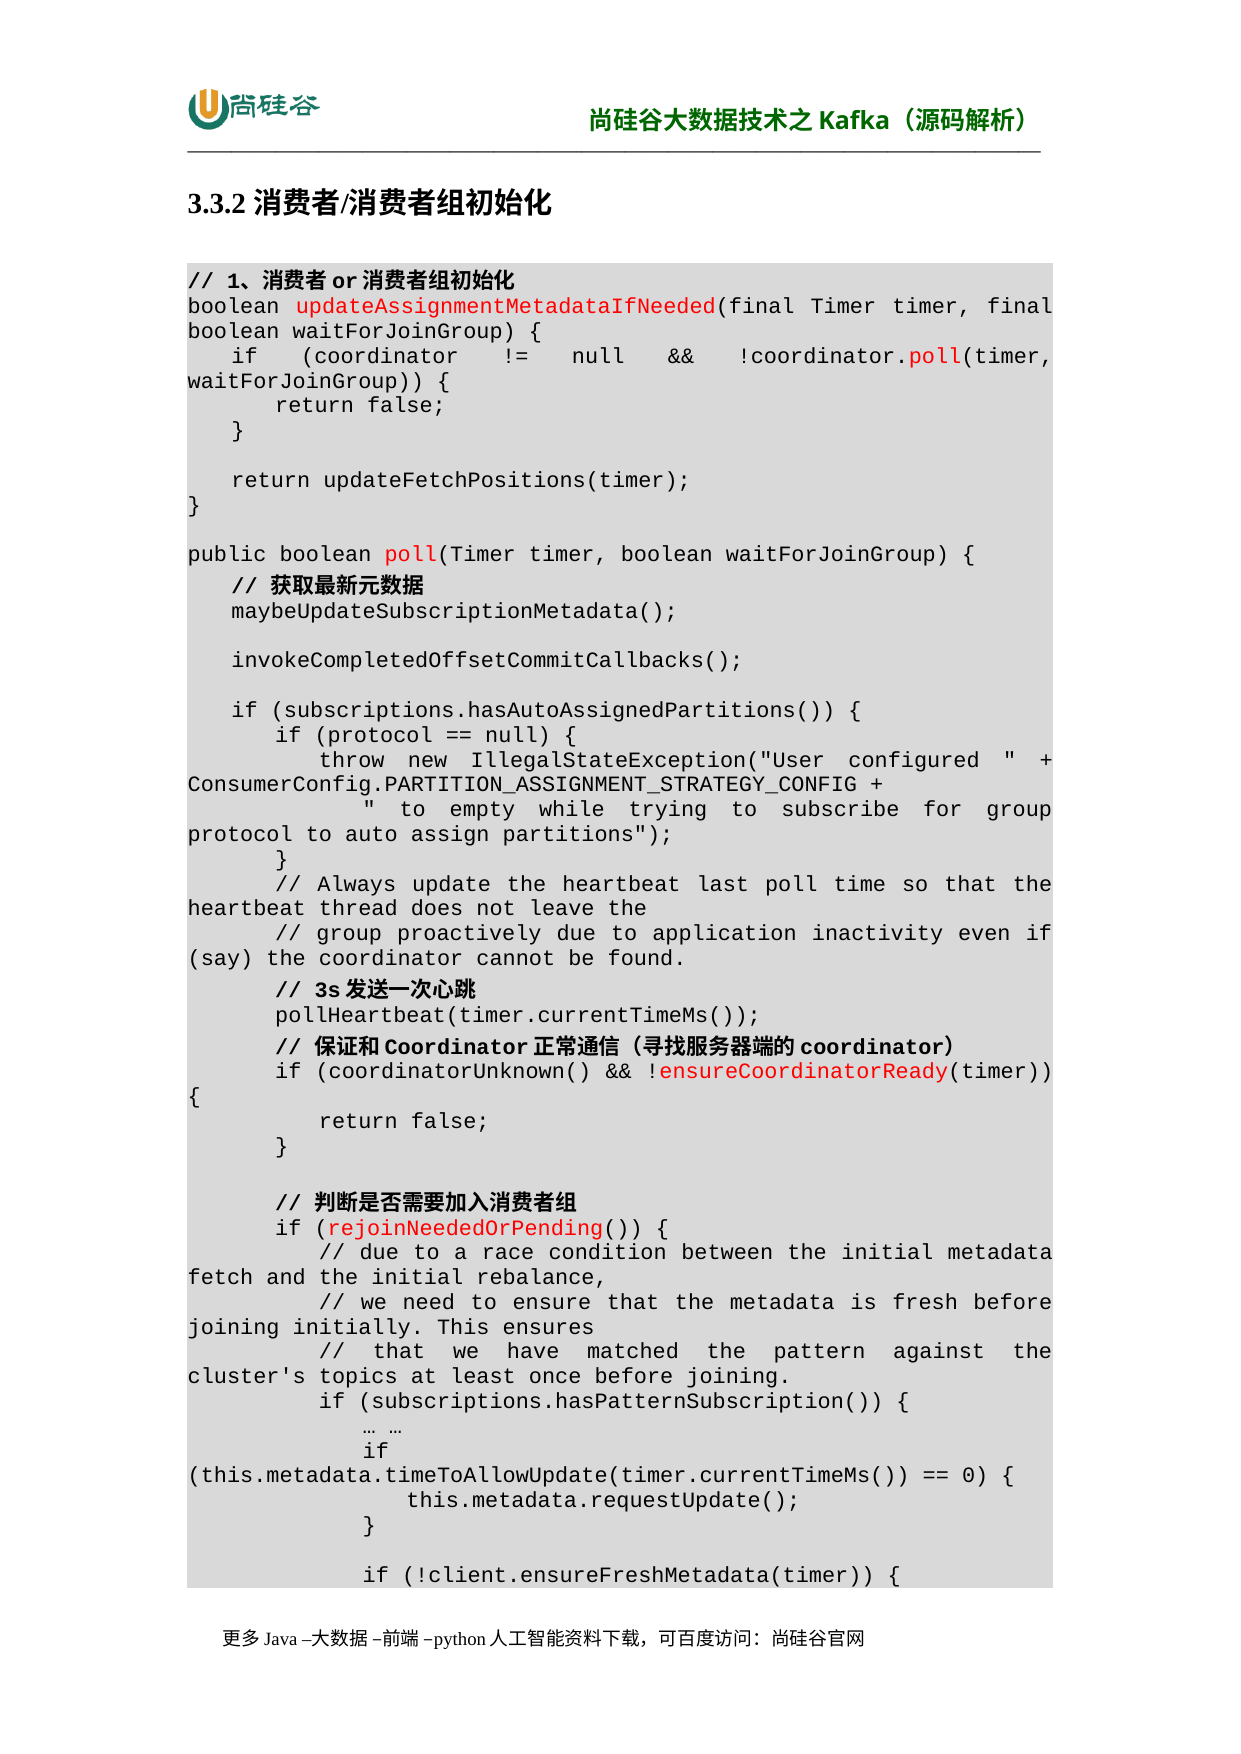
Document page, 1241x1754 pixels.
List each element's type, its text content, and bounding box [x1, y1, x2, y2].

text pollHeartbeat(timer.currentTimeMs()); [187, 1004, 1053, 1029]
picture [187, 88, 320, 130]
subtitle 3.3.2 消费者/消费者组初始化 [187, 168, 1053, 233]
text … … [187, 1415, 1053, 1440]
text boolean updateAssignmentMetadataIfNeeded(final Timer timer, final boolean waitForJoinGroup) { [187, 295, 1053, 345]
text // Always update the heartbeat last poll time so that the heartbeat thread does not leave the [187, 873, 1053, 922]
text // 获取最新元数据 [187, 568, 1053, 600]
text invokeCompletedOffsetCommitCallbacks(); [187, 650, 1053, 674]
text // group proactively due to application inactivity even if (say) the coordinator cannot be found. [187, 922, 1053, 972]
text public boolean poll(Timer timer, boolean waitForJoinGroup) { [187, 543, 1053, 568]
text } [187, 419, 1053, 444]
text if (subscriptions.hasPatternSubscription()) { [187, 1390, 1053, 1415]
text } [187, 1514, 1053, 1539]
text // 3s发送一次心跳 [187, 972, 1053, 1004]
text } [187, 1135, 1053, 1160]
text this.metadata.requestUpdate(); [187, 1489, 1053, 1514]
text // that we have matched the pattern against the cluster's topics at least once before joining. [187, 1341, 1053, 1390]
text return false; [187, 1110, 1053, 1135]
text if (this.metadata.timeToAllowUpdate(timer.currentTimeMs()) == 0) { [187, 1440, 1053, 1489]
text if (rejoinNeededOrPending()) { [187, 1217, 1053, 1241]
text } [187, 848, 1053, 873]
text // 1、消费者or消费者组初始化 [187, 263, 1053, 295]
text if (protocol == null) { [187, 724, 1053, 749]
text // 保证和Coordinator正常通信（寻找服务器端的coordinator） [187, 1029, 1053, 1061]
text // due to a race condition between the initial metadata fetch and the initial rebalance, [187, 1241, 1053, 1291]
text if (coordinatorUnknown() && !ensureCoordinatorReady(timer)) { [187, 1061, 1053, 1110]
text if (!client.ensureFreshMetadata(timer)) { [187, 1564, 1053, 1588]
text maybeUpdateSubscriptionMetadata(); [187, 600, 1053, 625]
text return updateFetchPositions(timer); [187, 469, 1053, 494]
text return false; [187, 394, 1053, 419]
text // 判断是否需要加入消费者组 [187, 1185, 1053, 1217]
text if (coordinator != null && !coordinator.poll(timer, waitForJoinGroup)) { [187, 345, 1053, 394]
text } [187, 494, 1053, 518]
text throw new IllegalStateException("User configured " + ConsumerConfig.PARTITION_ASSIGNMENT_STRATEGY_CONFIG + [187, 749, 1053, 798]
text // we need to ensure that the metadata is fresh before joining initially. This ensures [187, 1291, 1053, 1341]
text if (subscriptions.hasAutoAssignedPartitions()) { [187, 699, 1053, 724]
text " to empty while trying to subscribe for group protocol to auto assign partitions"); [187, 798, 1053, 848]
